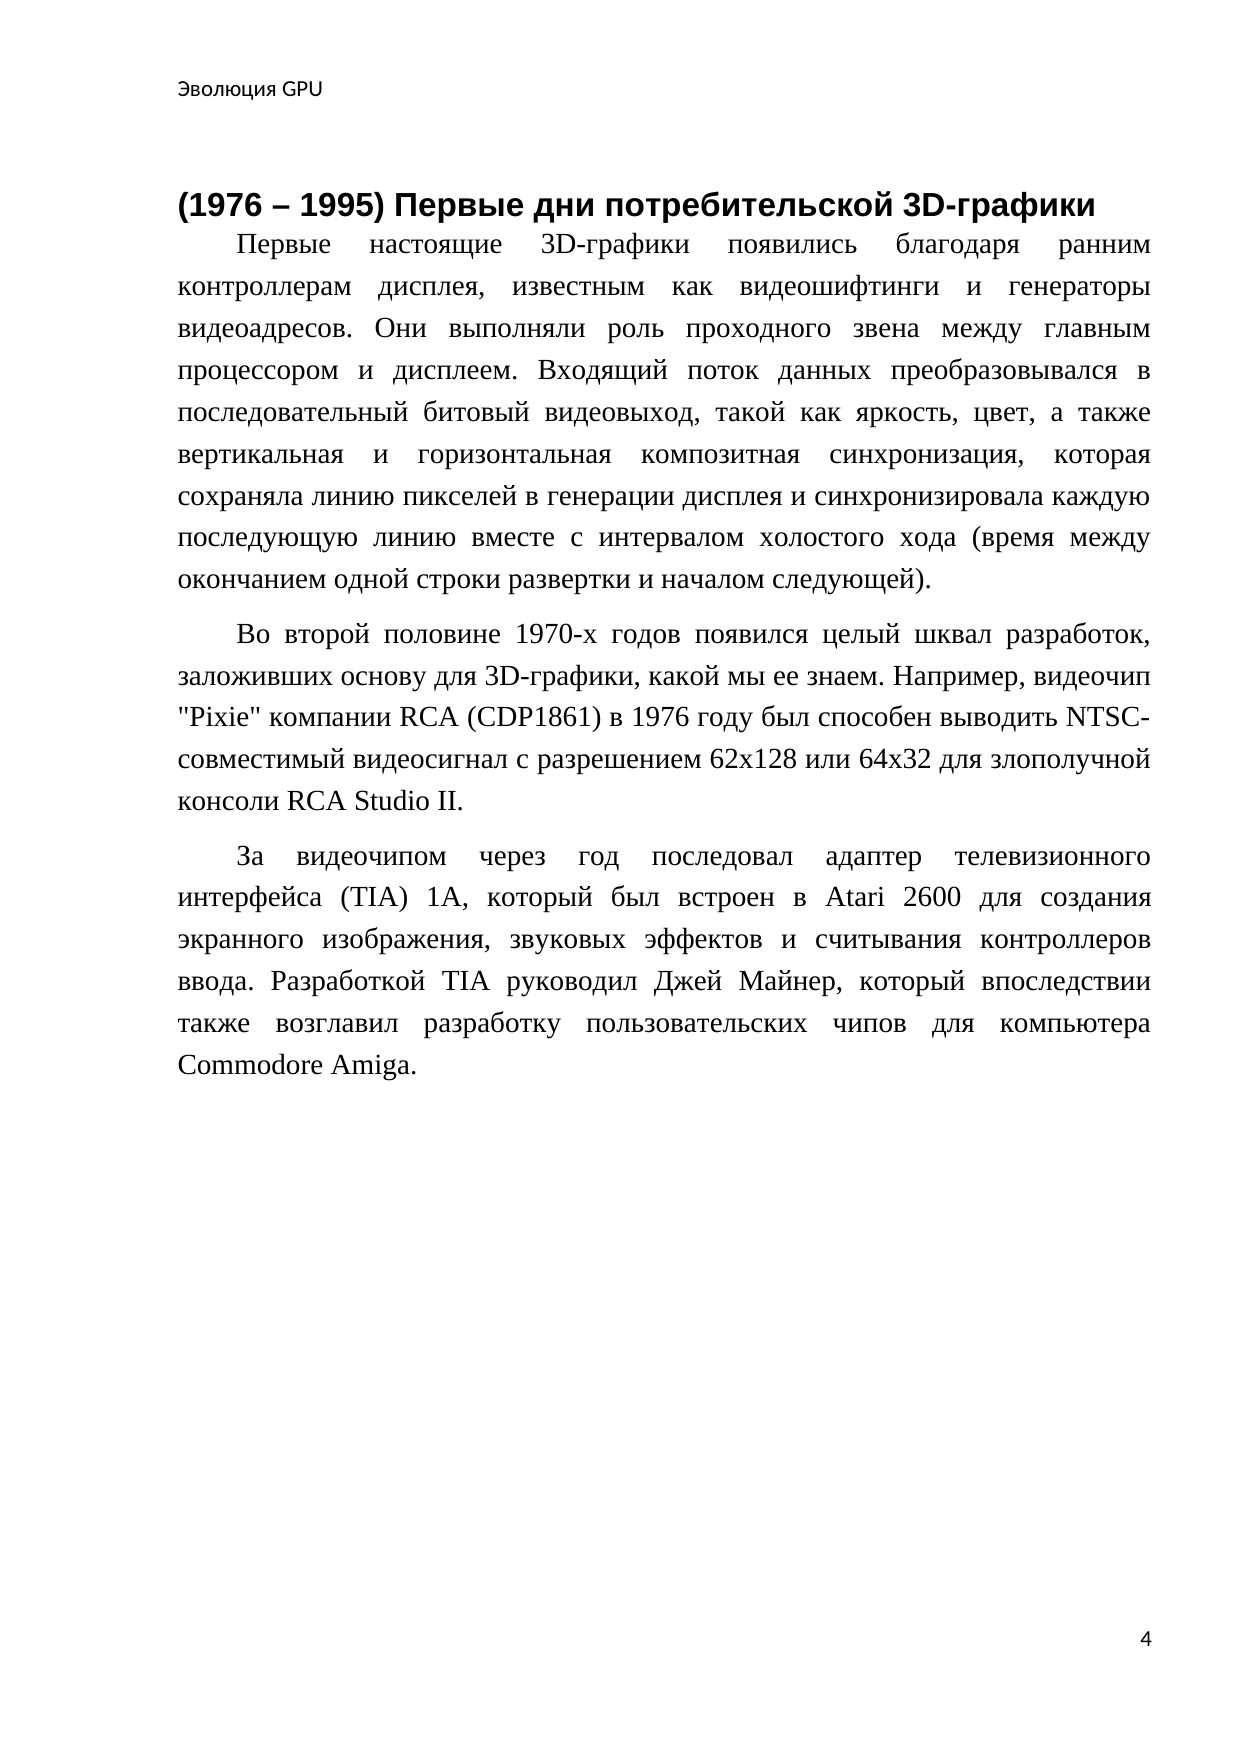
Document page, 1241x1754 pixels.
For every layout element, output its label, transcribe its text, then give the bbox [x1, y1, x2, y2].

text Первые настоящие 3D-графики появились благодаря ранним контроллерам дисплея, известным как видеошифтинги и генераторы видеоадресов. Они выполняли роль проходного звена между главным процессором и дисплеем. Входящий поток данных преобразовывался в последовательный битовый видеовыход, такой как яркость, цвет, а также вертикальная и горизонтальная композитная синхронизация, которая сохраняла линию пикселей в генерации дисплея и синхронизировала каждую последующую линию вместе с интервалом холостого хода (время между окончанием одной строки развертки и началом следующей). [177, 226, 1152, 595]
subtitle (1976 – 1995) Первые дни потребительской 3D-графики [177, 185, 1152, 223]
text За видеочипом через год последовал адаптер телевизионного интерфейса (TIA) 1A, который был встроен в Atari 2600 для создания экранного изображения, звуковых эффектов и считывания контроллеров ввода. Разработкой TIA руководил Джей Майнер, который впоследствии также возглавил разработку пользовательских чипов для компьютера Commodore Amiga. [177, 838, 1152, 1081]
text Во второй половине 1970-х годов появился целый шквал разработок, заложивших основу для 3D-графики, какой мы ее знаем. Например, видеочип "Pixie" компании RCA (CDP1861) в 1976 году был способен выводить NTSC-совместимый видеосигнал с разрешением 62x128 или 64x32 для злополучной консоли RCA Studio II. [177, 616, 1152, 817]
